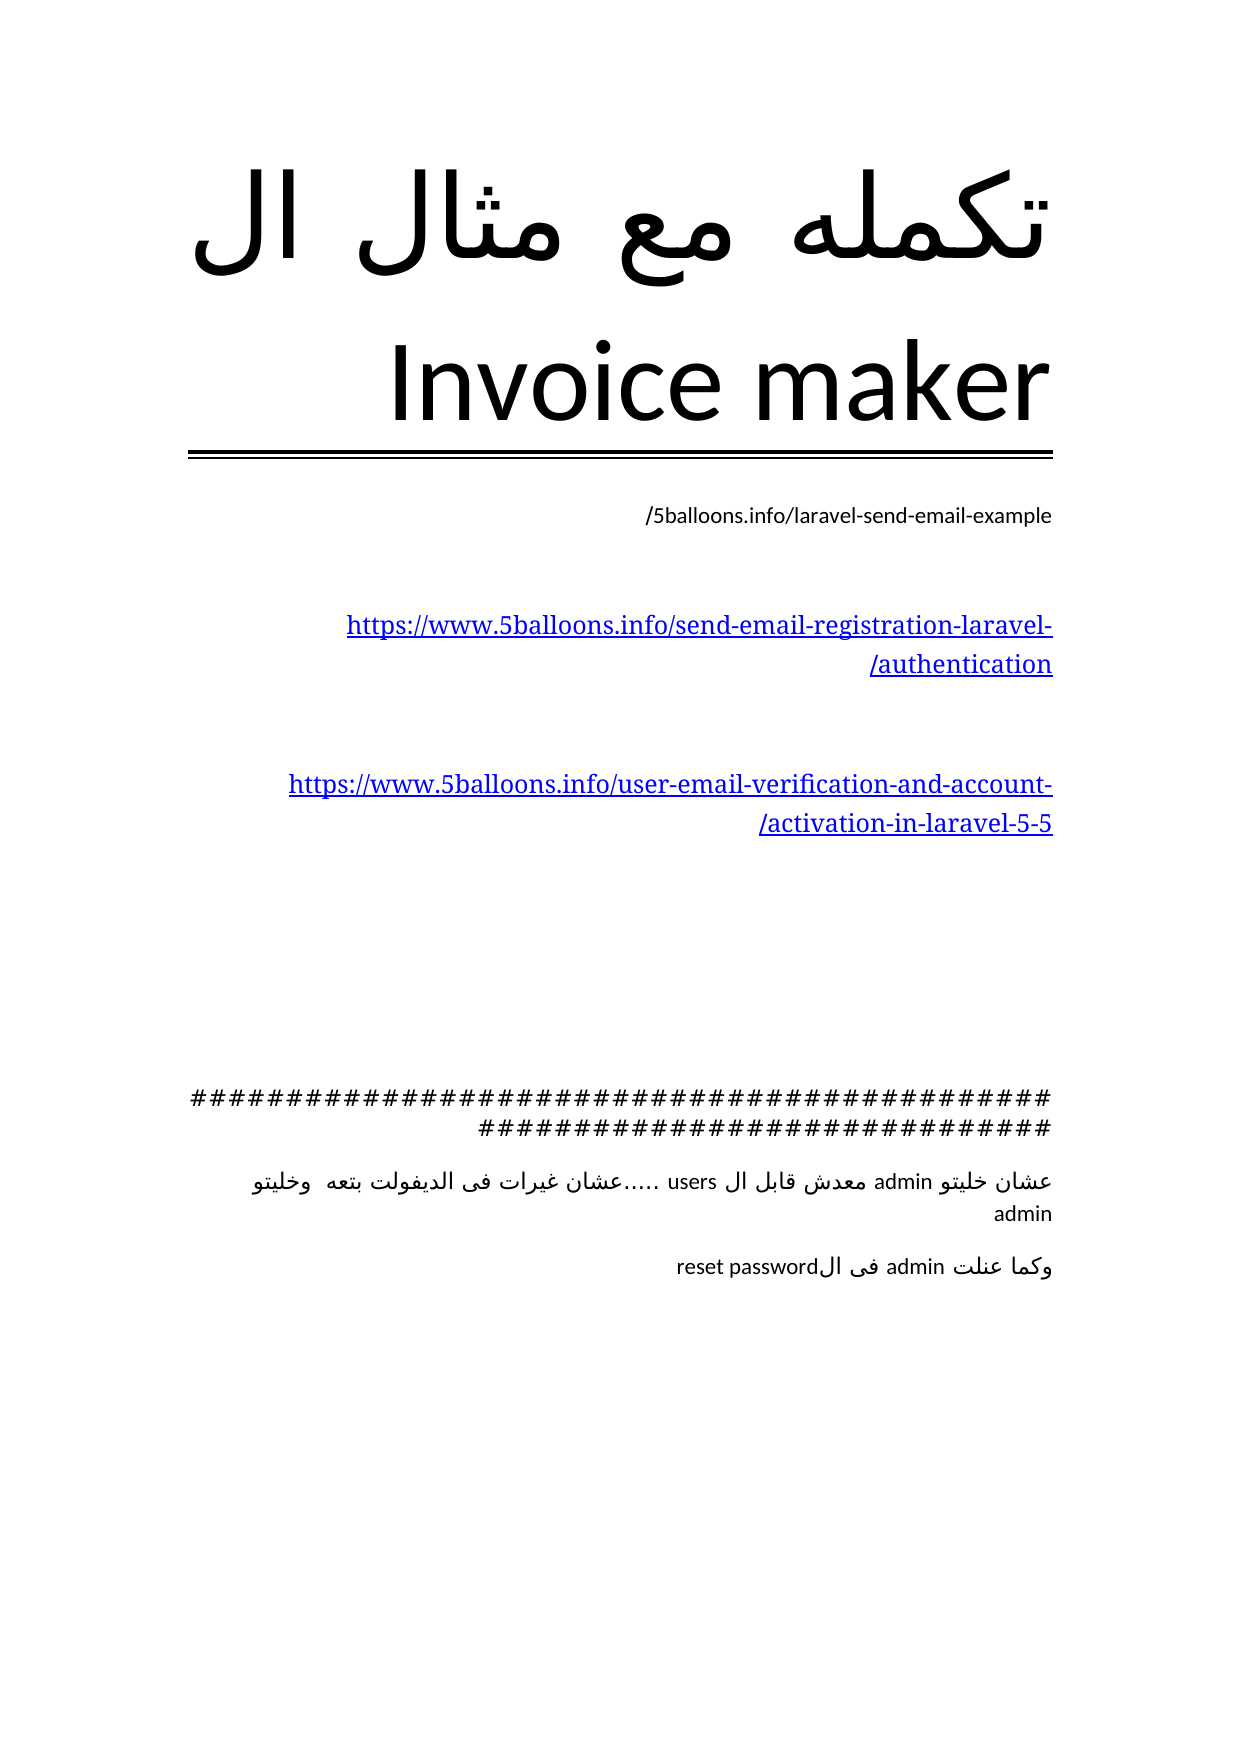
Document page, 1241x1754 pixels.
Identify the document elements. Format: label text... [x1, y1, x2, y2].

text ########################################################################### [187, 1085, 1053, 1142]
text عشان خليتو admin معدش قابل ال users .....عشان غيرات فى الديفولت بتعه وخليتو admin [187, 1167, 1053, 1227]
list تكمله مع مثال ال Invoice maker [187, 150, 1053, 459]
text وكما عنلت admin فى الreset password [187, 1252, 1053, 1280]
text https://www.5balloons.info/send-email-registration-laravel-authentication/ [187, 607, 1053, 681]
text 5balloons.info/laravel-send-email-example/ [187, 501, 1053, 529]
text https://www.5balloons.info/user-email-verification-and-account-activation-in-laravel-5-5/ [187, 766, 1053, 840]
